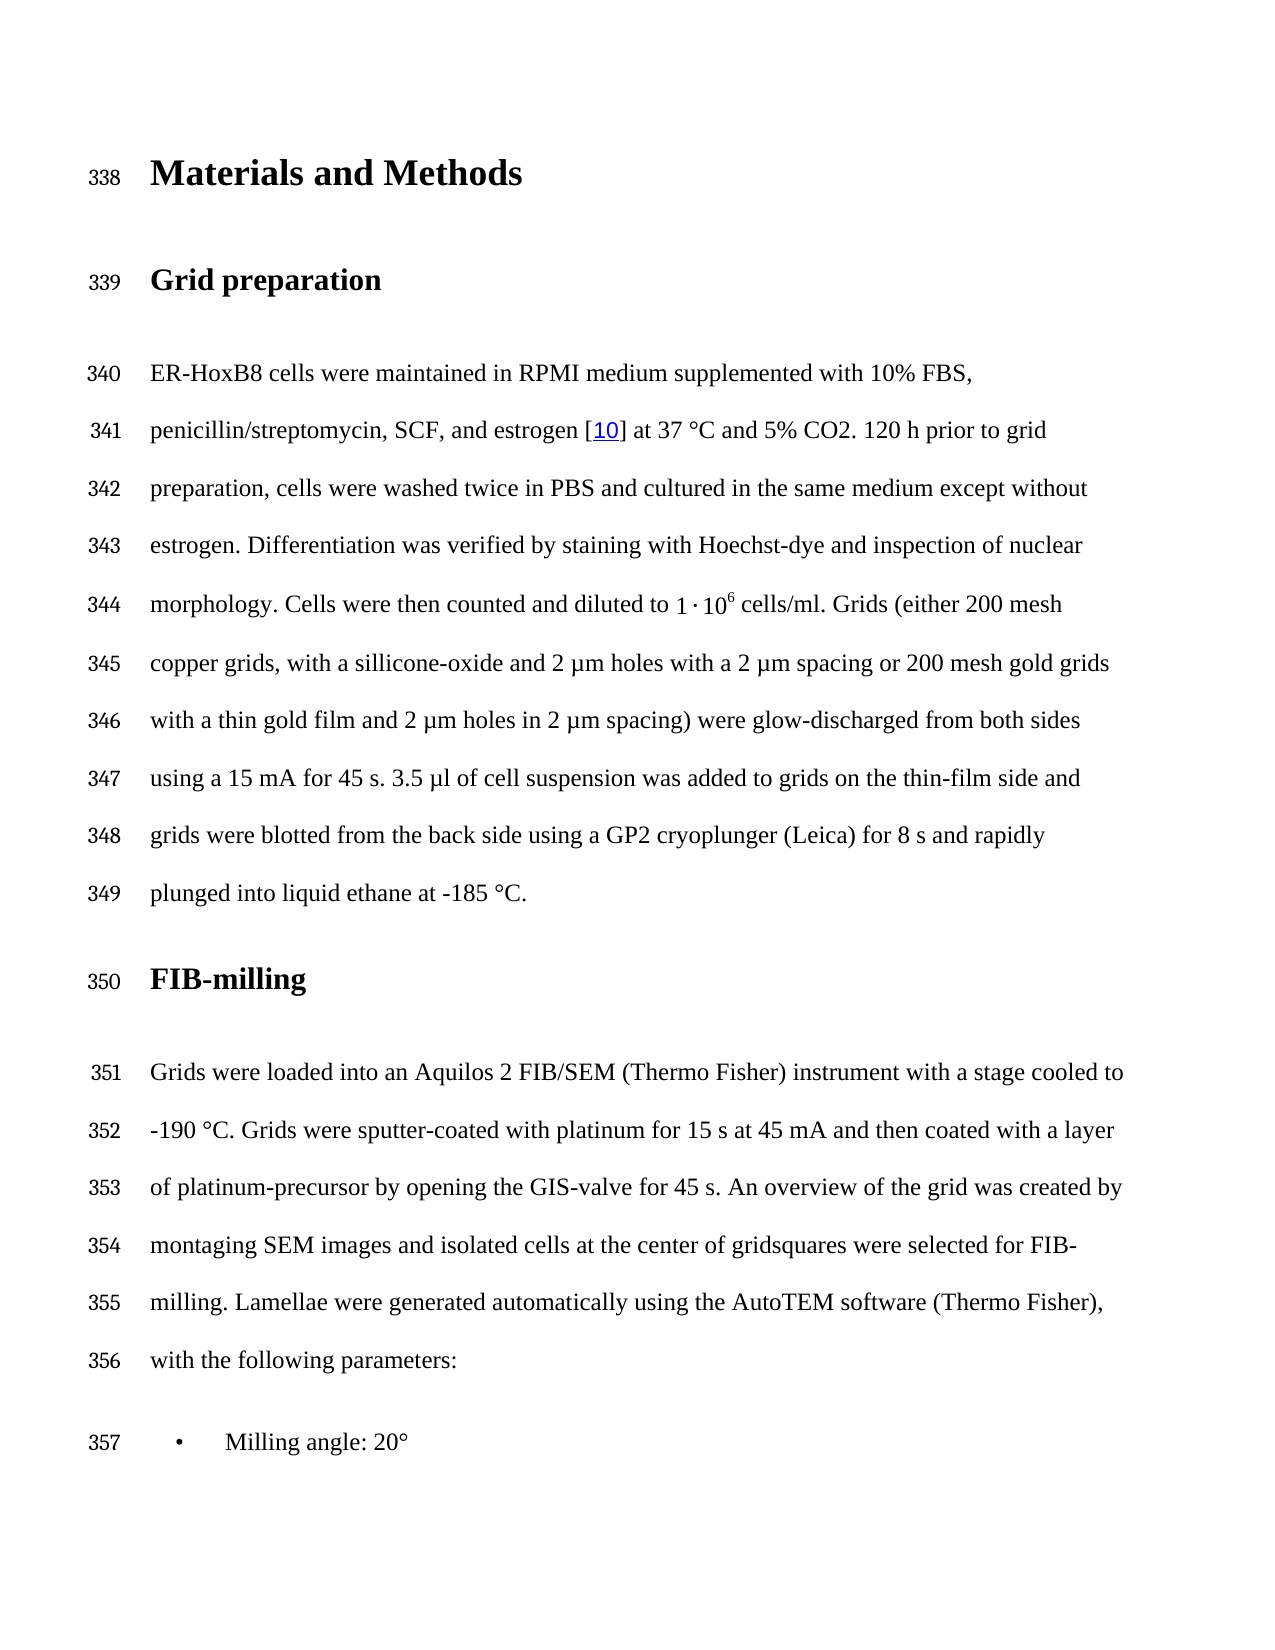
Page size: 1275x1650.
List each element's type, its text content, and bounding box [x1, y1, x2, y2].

subtitle Materials and Methods [150, 150, 1125, 193]
text ER-HoxB8 cells were maintained in RPMI medium supplemented with 10% FBS, penicillin/streptomycin, SCF, and estrogen [10] at 37 °C and 5% CO2. 120 h prior to grid preparation, cells were washed twice in PBS and cultured in the same medium except without estrogen. Differentiation was verified by staining with Hoechst-dye and inspection of nuclear morphology. Cells were then counted and diluted to cells/ml. Grids (either 200 mesh copper grids, with a sillicone-oxide and 2 µm holes with a 2 µm spacing or 200 mesh gold grids with a thin gold film and 2 µm holes in 2 µm spacing) were glow-discharged from both sides using a 15 mA for 45 s. 3.5 µl of cell suspension was added to grids on the thin-film side and grids were blotted from the back side using a GP2 cryoplunger (Leica) for 8 s and rapidly plunged into liquid ethane at -185 °C. [150, 358, 1125, 907]
subtitle Grid preparation [150, 261, 1125, 297]
list Milling angle: 20° [175, 1427, 1125, 1456]
subtitle FIB-milling [150, 961, 1125, 996]
text Grids were loaded into an Aquilos 2 FIB/SEM (Thermo Fisher) instrument with a stage cooled to -190 °C. Grids were sputter-coated with platinum for 15 s at 45 mA and then coated with a layer of platinum-precursor by opening the GIS-valve for 45 s. An overview of the grid was created by montaging SEM images and isolated cells at the center of gridsquares were selected for FIB-milling. Lamellae were generated automatically using the AutoTEM software (Thermo Fisher), with the following parameters: [150, 1057, 1125, 1374]
